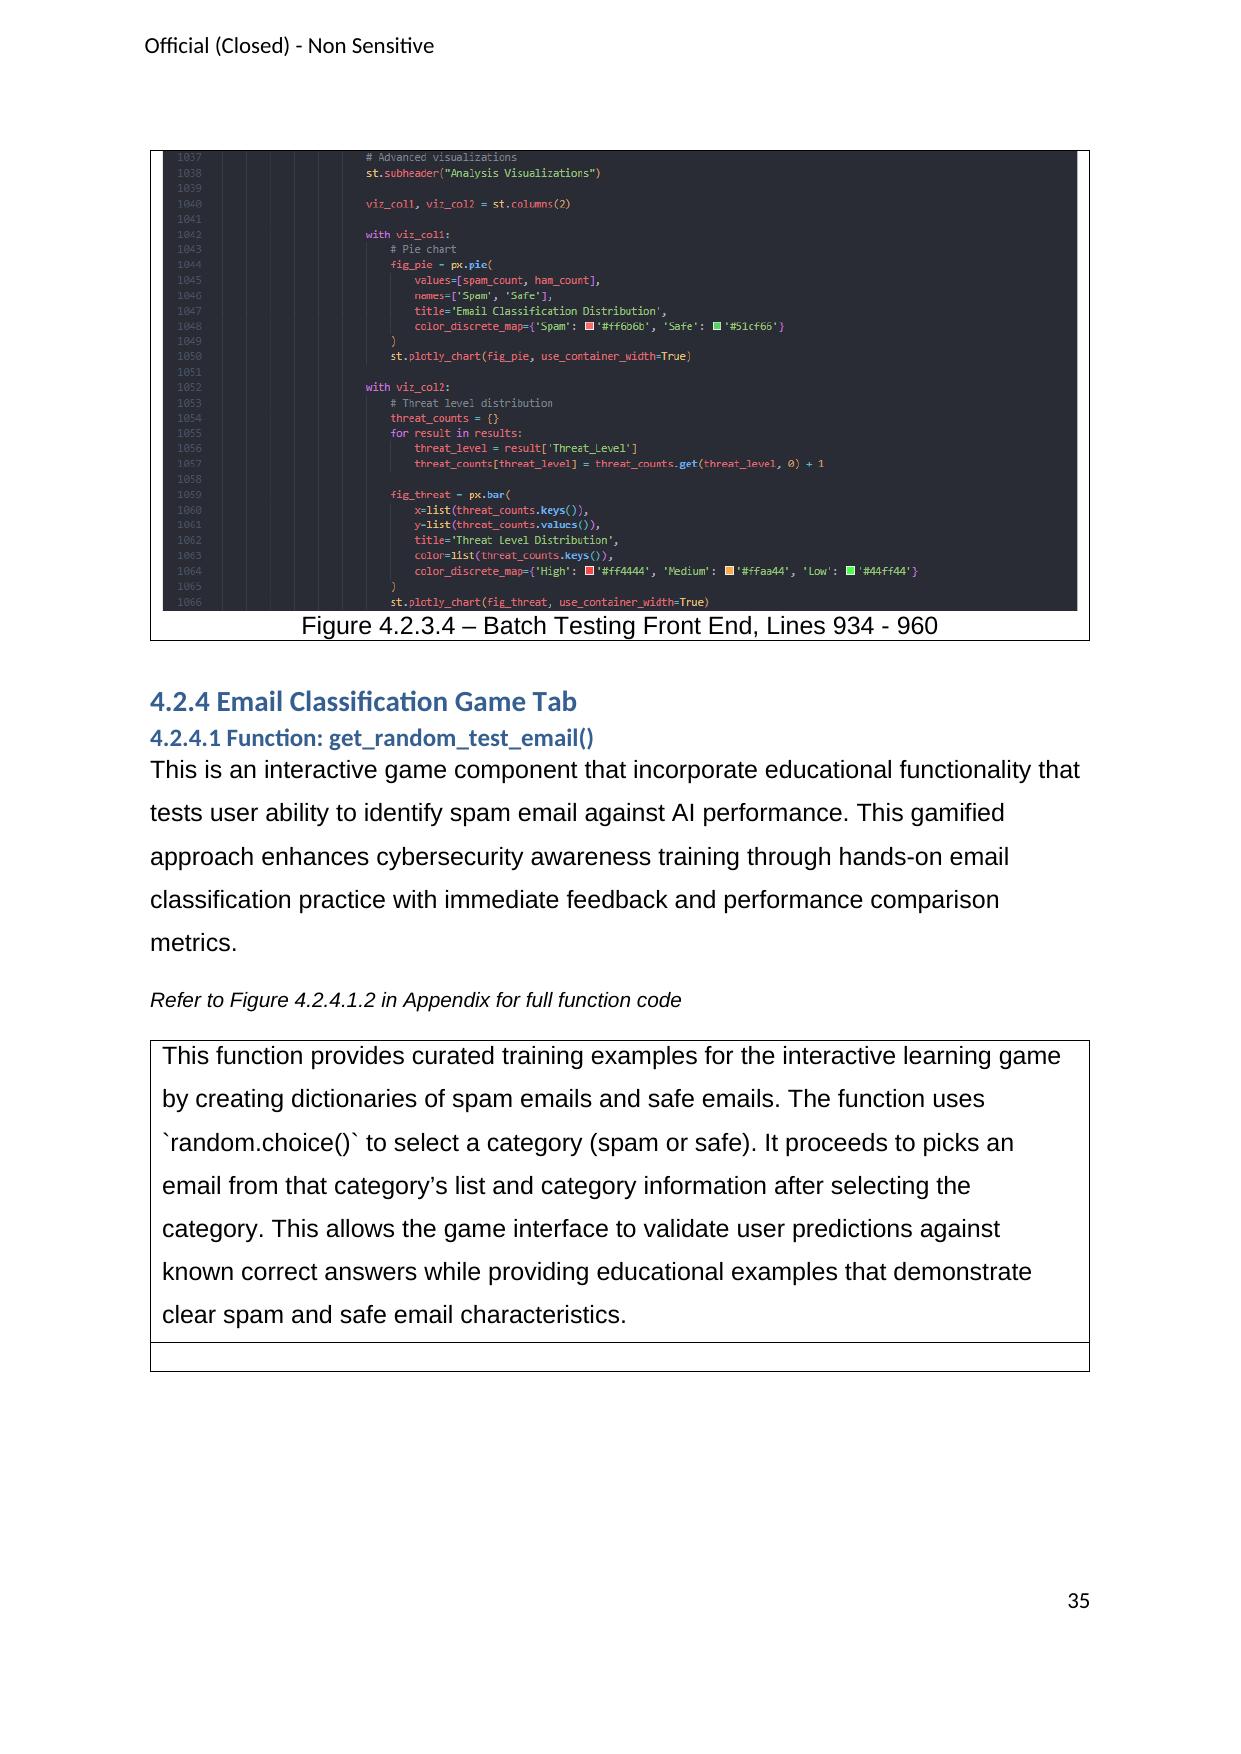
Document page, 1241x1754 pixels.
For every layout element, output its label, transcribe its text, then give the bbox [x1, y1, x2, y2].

text This is an interactive game component that incorporate educational functionality that tests user ability to identify spam email against AI performance. This gamified approach enhances cybersecurity awareness training through hands-on email classification practice with immediate feedback and performance comparison metrics. [150, 755, 1090, 957]
text Refer to Figure 4.2.4.1.2 in Appendix for full function code [150, 988, 1090, 1012]
subtitle 4.2.4.1 Function: get_random_test_email() [150, 722, 1090, 753]
table_header This function provides curated training examples for the interactive learning game by creating dictionaries of spam emails and safe emails. The function uses `random.choice()` to select a category (spam or safe). It proceeds to picks an email from that category’s list and category information after selecting the category. This allows the game interface to validate user predictions against known correct answers while providing educational examples that demonstrate clear spam and safe email characteristics. [151, 1041, 1089, 1342]
table_cell [151, 1343, 1089, 1371]
picture [162, 151, 1078, 611]
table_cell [151, 151, 1089, 640]
subtitle 4.2.4 Email Classification Game Tab [150, 683, 1090, 718]
